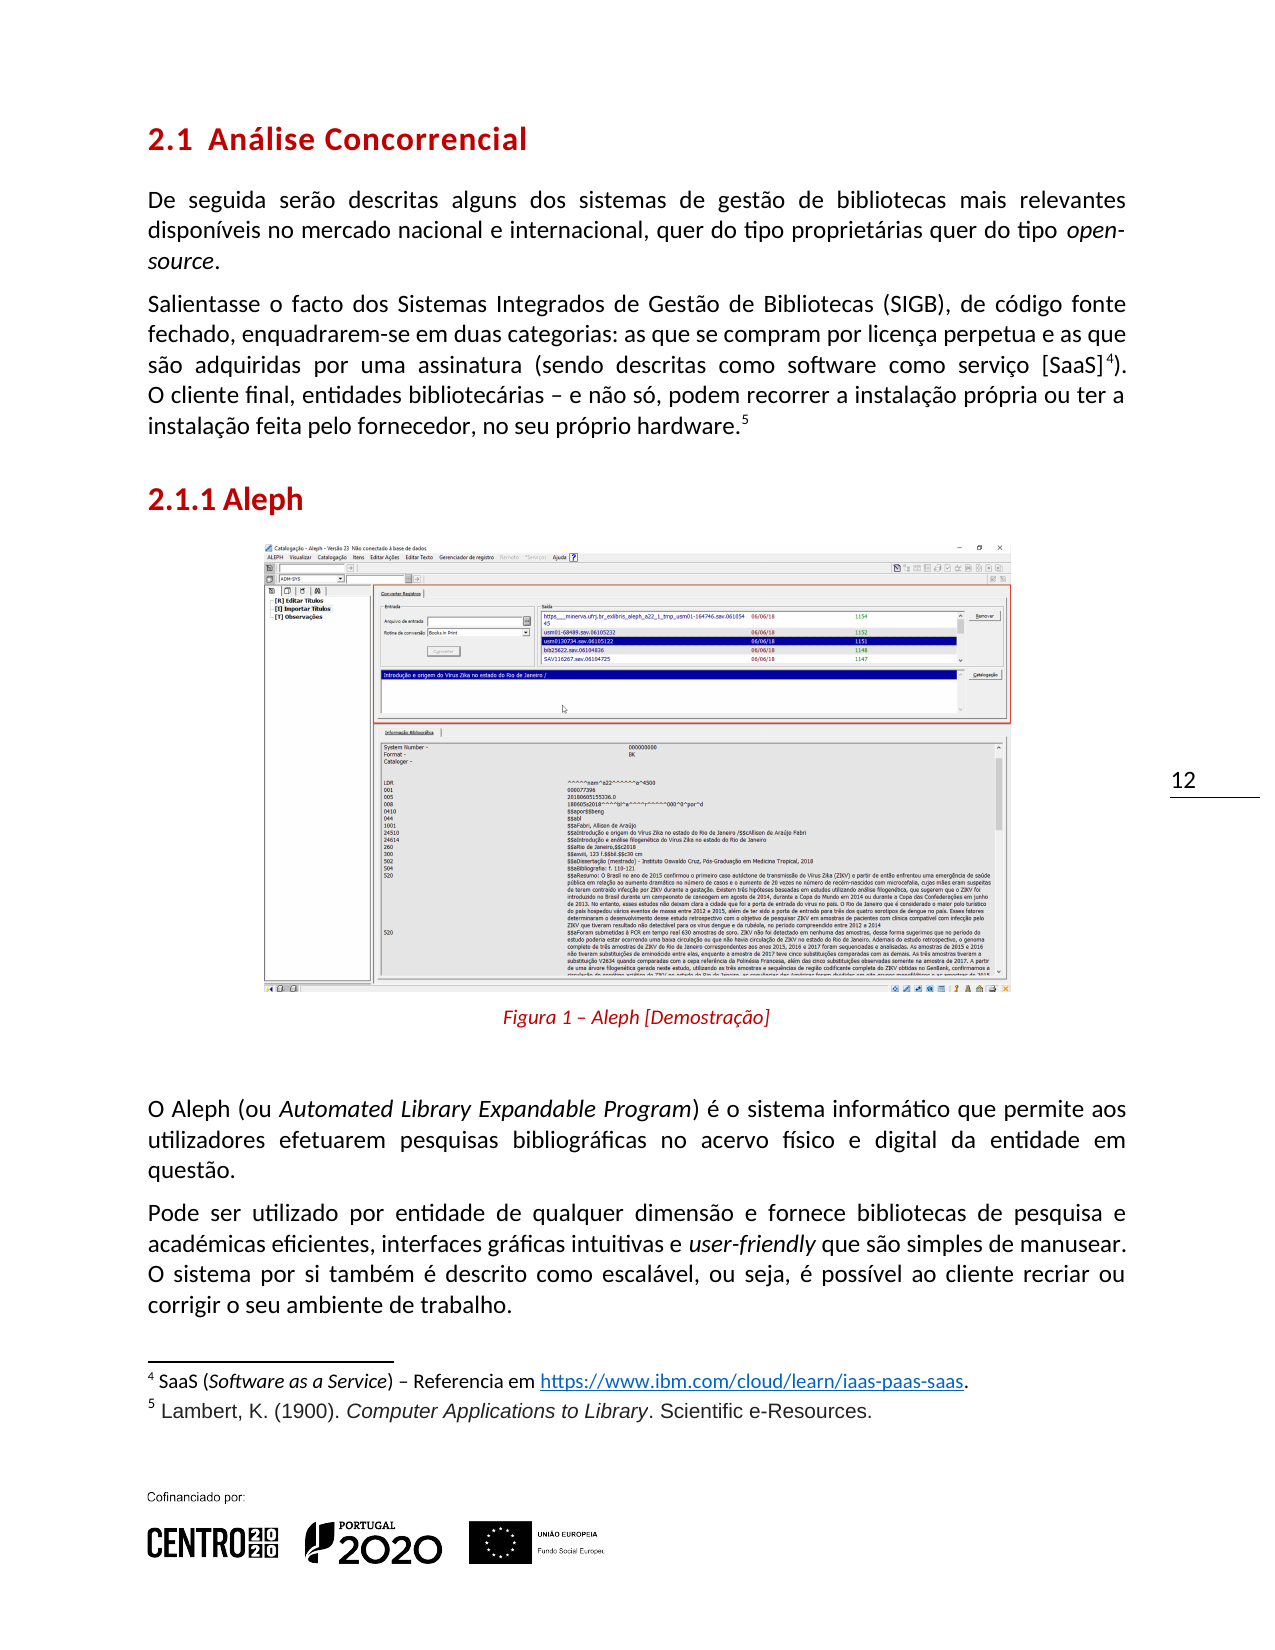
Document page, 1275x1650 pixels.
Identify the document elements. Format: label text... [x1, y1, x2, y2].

picture [264, 543, 1011, 992]
text Salientasse o facto dos Sistemas Integrados de Gestão de Bibliotecas (SIGB), de código fonte fechado, enquadrarem-se em duas categorias: as que se compram por licença perpetua e as que são adquiridas por uma assinatura (sendo descritas como software como serviço [SaaS]). O cliente final, entidades bibliotecárias – e não só, podem recorrer a instalação própria ou ter a instalação feita pelo fornecedor, no seu próprio hardware. [148, 288, 1127, 441]
subtitle Aleph [148, 478, 1127, 519]
text Pode ser utilizado por entidade de qualquer dimensão e fornece bibliotecas de pesquisa e académicas eficientes, interfaces gráficas intuitivas e user-friendly que são simples de manusear. O sistema por si também é descrito como escalável, ou seja, é possível ao cliente recriar ou corrigir o seu ambiente de trabalho. [148, 1198, 1127, 1320]
text Figura 1 – Aleph [Demostração] [148, 1004, 1127, 1030]
subtitle Análise Concorrencial [148, 118, 1127, 159]
picture [147, 1492, 605, 1564]
text De seguida serão descritas alguns dos sistemas de gestão de bibliotecas mais relevantes disponíveis no mercado nacional e internacional, quer do tipo proprietárias quer do tipo open-source. [148, 184, 1127, 275]
text O Aleph (ou Automated Library Expandable Program) é o sistema informático que permite aos utilizadores efetuarem pesquisas bibliográficas no acervo físico e digital da entidade em questão. [148, 1093, 1127, 1185]
